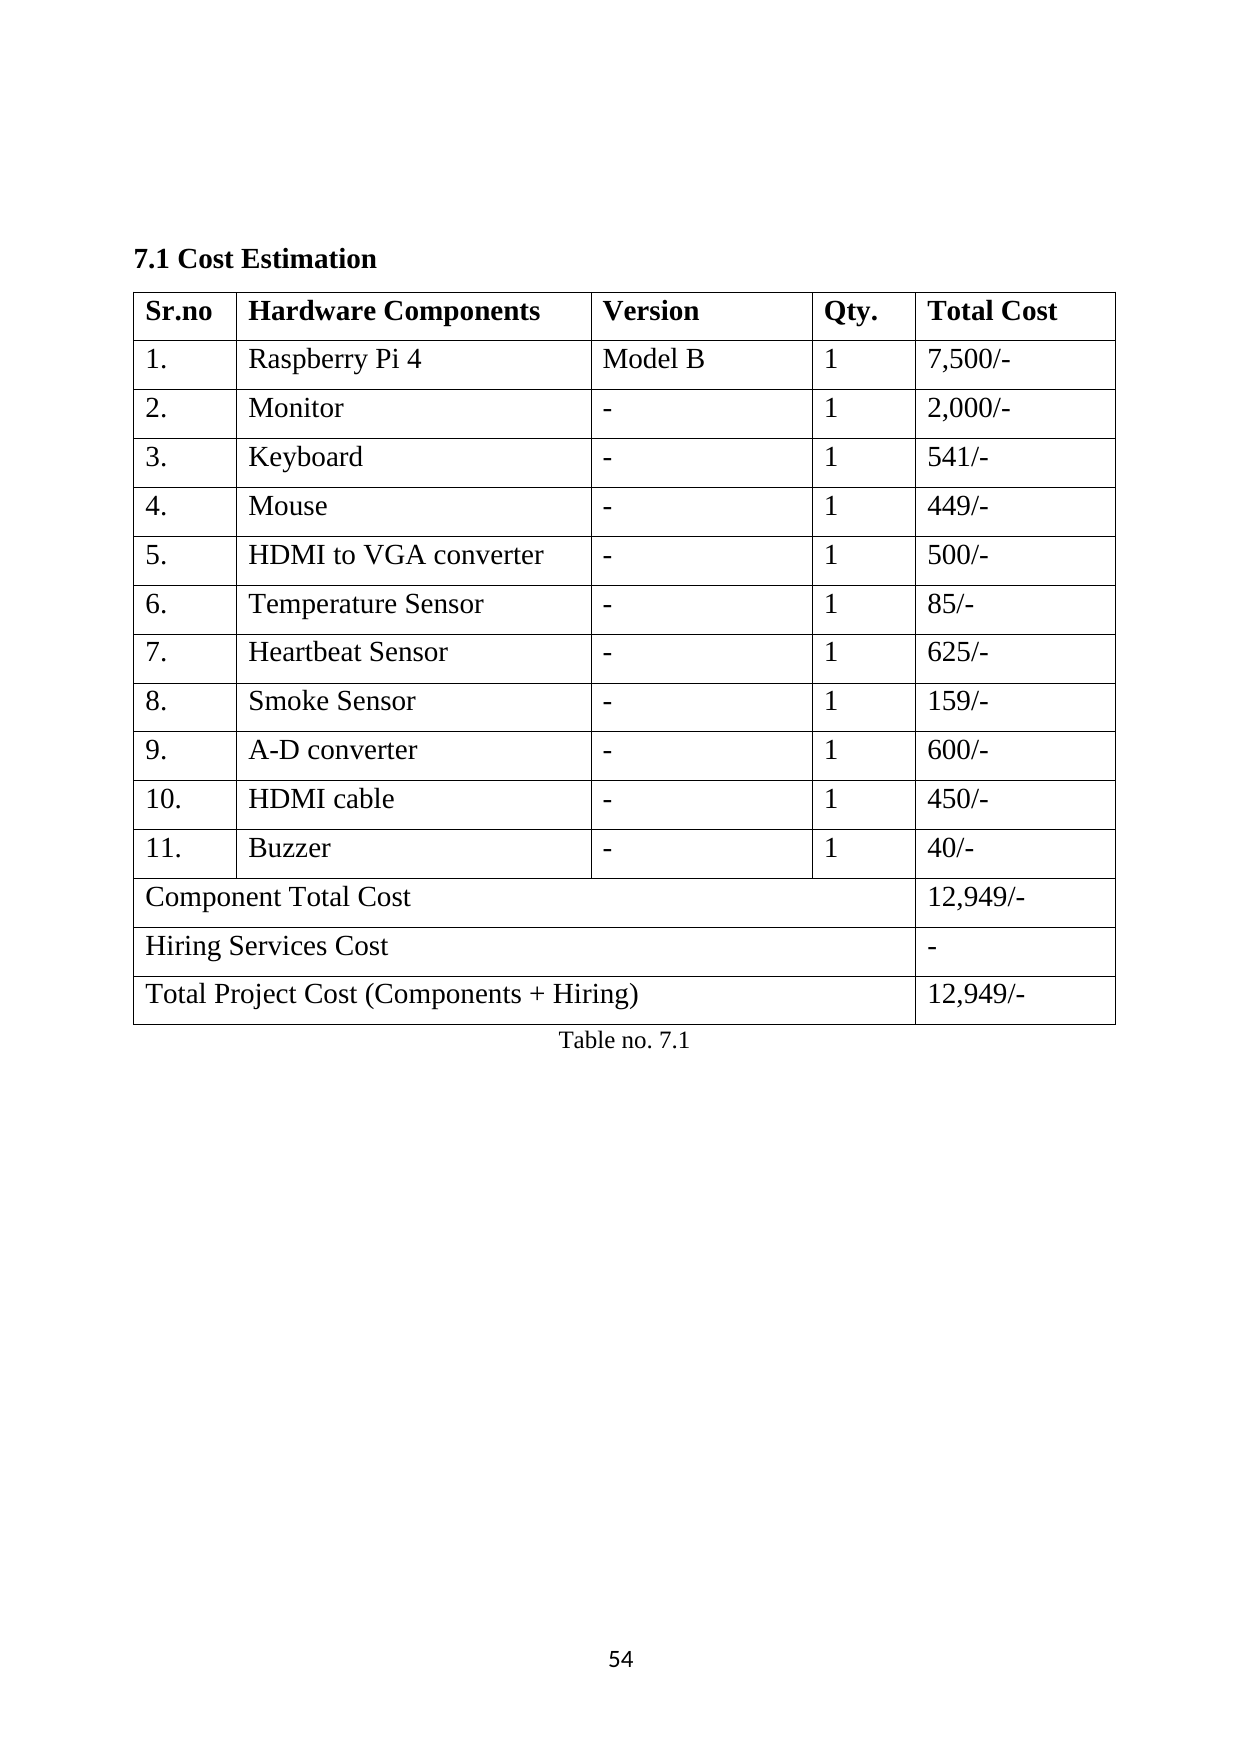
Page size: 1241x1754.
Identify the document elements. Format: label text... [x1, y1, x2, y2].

table_cell - [592, 488, 812, 536]
text 7.1 Cost Estimation [133, 241, 1115, 275]
table_cell A-D converter [237, 732, 591, 780]
table_cell 3. [134, 439, 236, 487]
table_cell - [592, 732, 812, 780]
table_cell 449/- [916, 488, 1115, 536]
table_cell 8. [134, 684, 236, 731]
table_cell - [592, 586, 812, 633]
table_cell Buzzer [237, 830, 591, 878]
table_cell 500/- [916, 537, 1115, 585]
table_cell 1 [813, 488, 915, 536]
table_cell 2. [134, 390, 236, 438]
table_cell Component Total Cost [134, 879, 915, 927]
table_cell - [592, 537, 812, 585]
table_cell 7. [134, 635, 236, 682]
table_cell Temperature Sensor [237, 586, 591, 633]
table_cell 1 [813, 586, 915, 633]
table_cell 10. [134, 781, 236, 829]
table_cell Raspberry Pi 4 [237, 341, 591, 389]
text Table no. 7.1 [133, 1025, 1115, 1054]
table_cell 1 [813, 390, 915, 438]
table_cell 1 [813, 635, 915, 682]
table_cell 600/- [916, 732, 1115, 780]
table_cell Smoke Sensor [237, 684, 591, 731]
table_cell 1 [813, 830, 915, 878]
table_cell 12,949/- [916, 977, 1115, 1024]
table_cell Keyboard [237, 439, 591, 487]
table_cell 5. [134, 537, 236, 585]
table_cell Heartbeat Sensor [237, 635, 591, 682]
table_cell HDMI to VGA converter [237, 537, 591, 585]
table_cell 7,500/- [916, 341, 1115, 389]
table_cell - [592, 635, 812, 682]
table_header Total Cost [916, 293, 1115, 340]
table_cell Total Project Cost (Components + Hiring) [134, 977, 915, 1024]
table_cell 1. [134, 341, 236, 389]
table_cell Hiring Services Cost [134, 928, 915, 976]
table_header Qty. [813, 293, 915, 340]
table_cell 9. [134, 732, 236, 780]
table_cell 1 [813, 684, 915, 731]
table_cell 2,000/- [916, 390, 1115, 438]
table_cell Model B [592, 341, 812, 389]
table_cell 40/- [916, 830, 1115, 878]
table_cell 1 [813, 341, 915, 389]
table_cell - [916, 928, 1115, 976]
table_cell 159/- [916, 684, 1115, 731]
table_cell - [592, 439, 812, 487]
table_cell 625/- [916, 635, 1115, 682]
table_cell 11. [134, 830, 236, 878]
table_cell - [592, 830, 812, 878]
table_cell 12,949/- [916, 879, 1115, 927]
table_header Sr.no [134, 293, 236, 340]
table_cell Mouse [237, 488, 591, 536]
table_cell 4. [134, 488, 236, 536]
table_cell 6. [134, 586, 236, 633]
table_cell - [592, 390, 812, 438]
table_cell HDMI cable [237, 781, 591, 829]
table_cell 1 [813, 781, 915, 829]
table_header Version [592, 293, 812, 340]
table_cell 85/- [916, 586, 1115, 633]
table_cell - [592, 781, 812, 829]
table_cell Monitor [237, 390, 591, 438]
table_cell 1 [813, 439, 915, 487]
table_cell 1 [813, 732, 915, 780]
table_cell 1 [813, 537, 915, 585]
table_cell 450/- [916, 781, 1115, 829]
table_header Hardware Components [237, 293, 591, 340]
table_cell - [592, 684, 812, 731]
table_cell 541/- [916, 439, 1115, 487]
